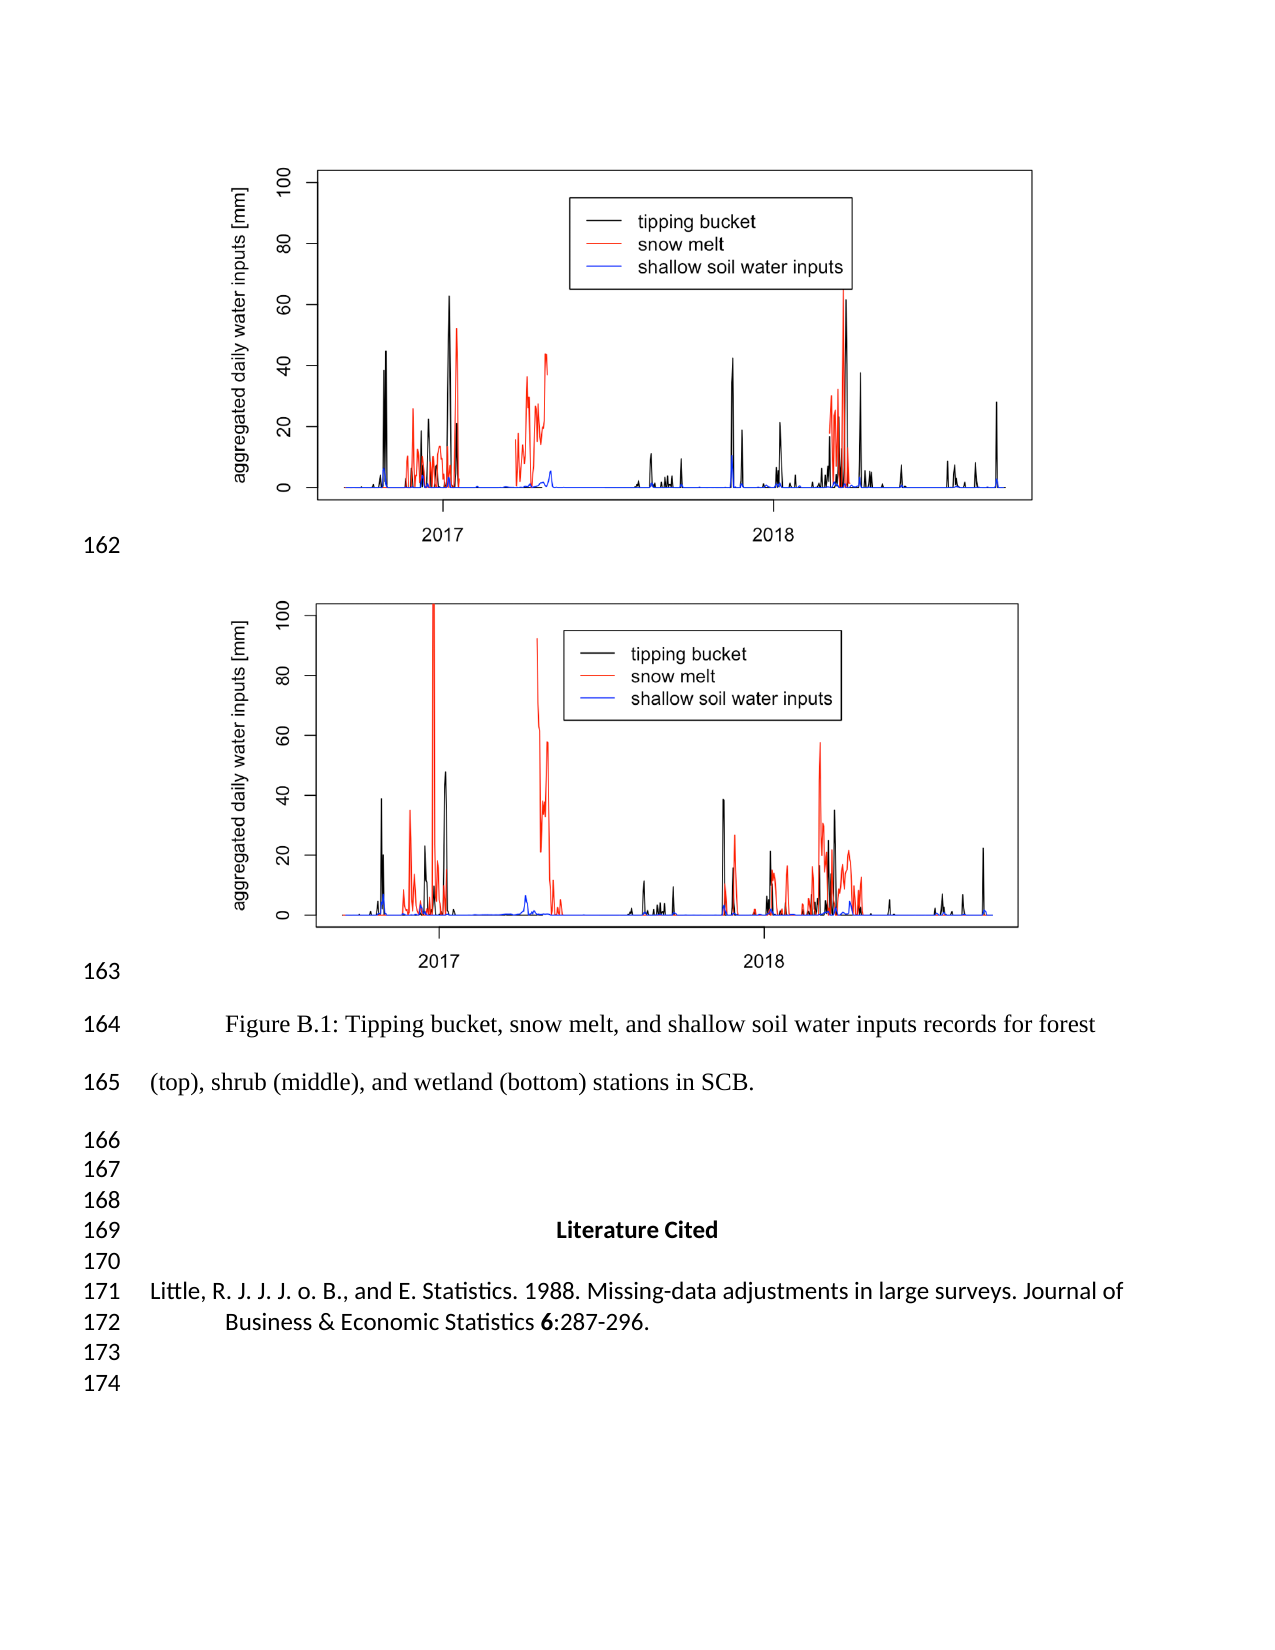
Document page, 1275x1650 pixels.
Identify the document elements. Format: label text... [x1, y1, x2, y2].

text Little, R. J. J. J. o. B., and E. Statistics. 1988. Missing-data adjustments in large surveys. Journal of Business & Economic Statistics 6:287-296. [150, 1275, 1125, 1336]
picture [225, 584, 1042, 979]
text Figure B.1: Tipping bucket, snow melt, and shallow soil water inputs records for forest (top), shrub (middle), and wetland (bottom) stations in SCB. [150, 1009, 1125, 1096]
picture [225, 150, 1042, 554]
title Literature Cited [150, 1214, 1125, 1245]
